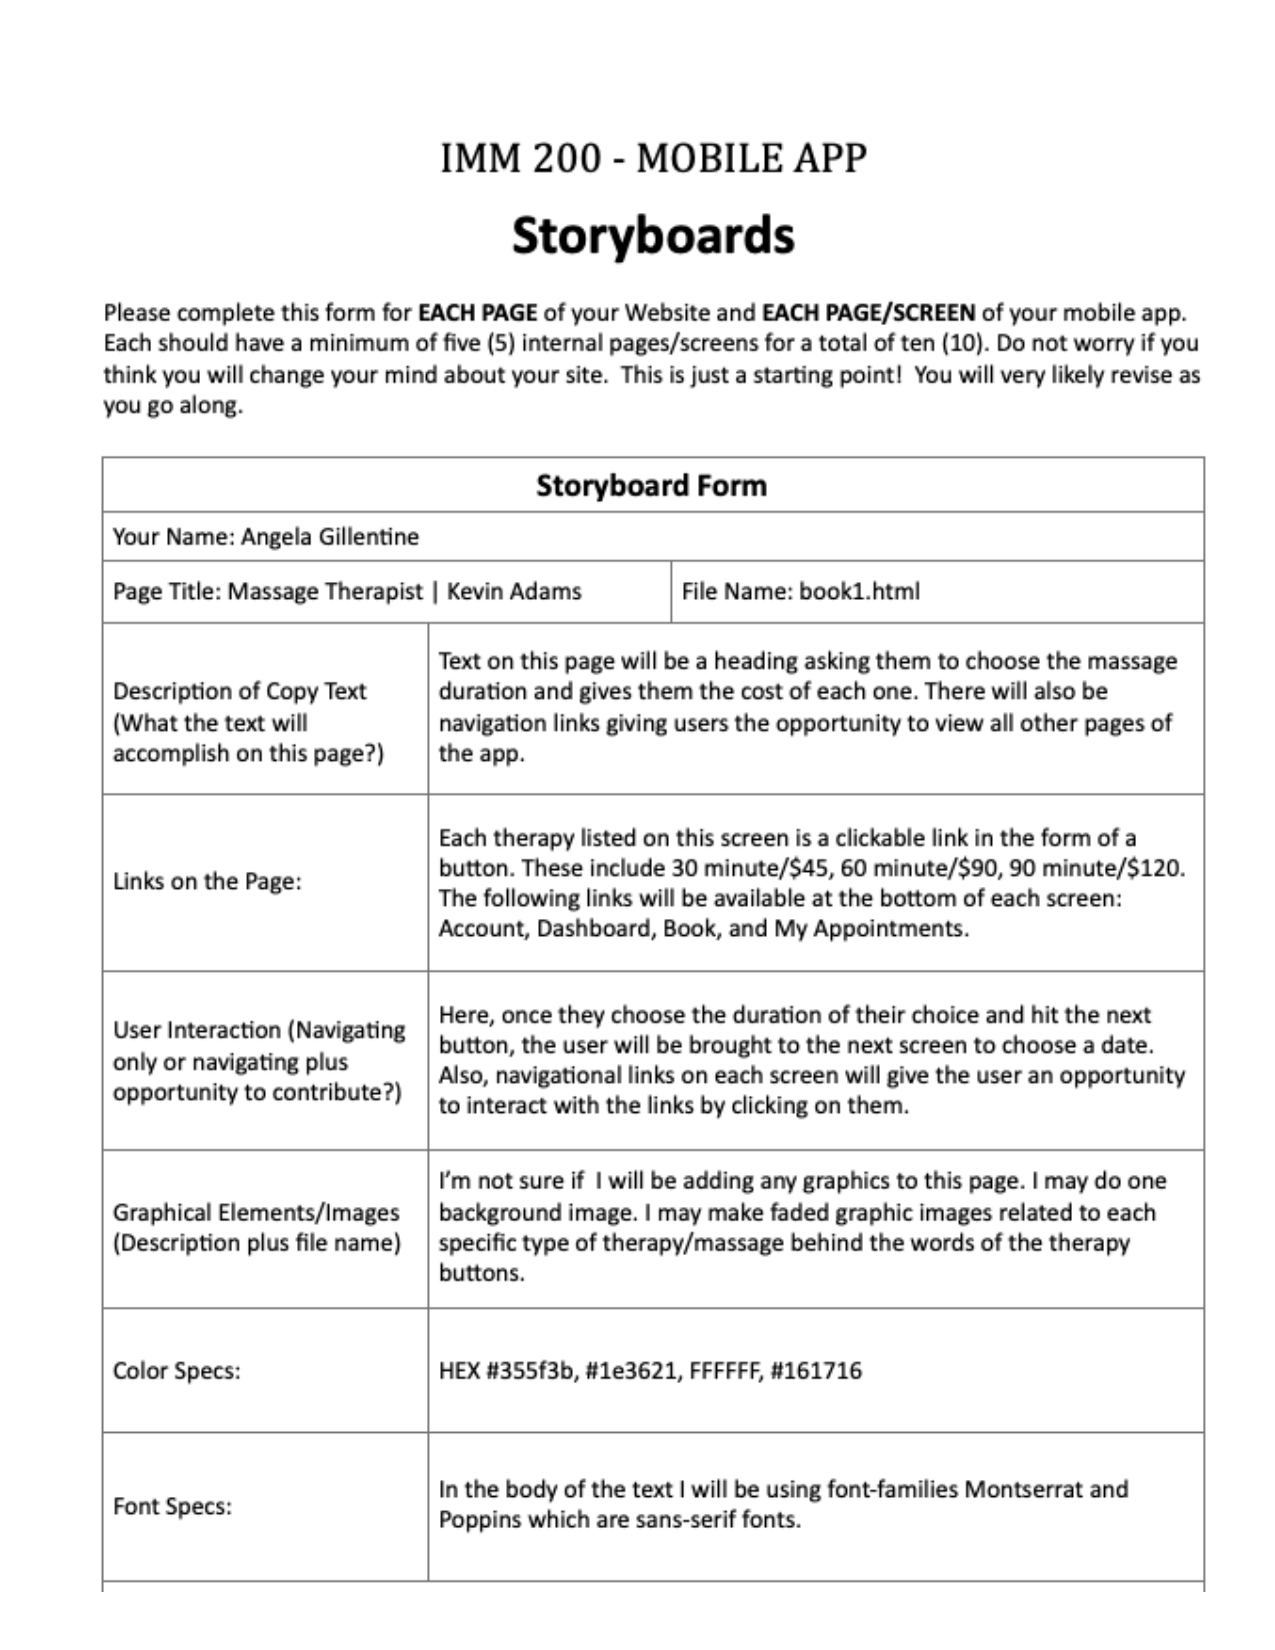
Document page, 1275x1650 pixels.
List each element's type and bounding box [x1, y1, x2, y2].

picture [87, 116, 1217, 1592]
